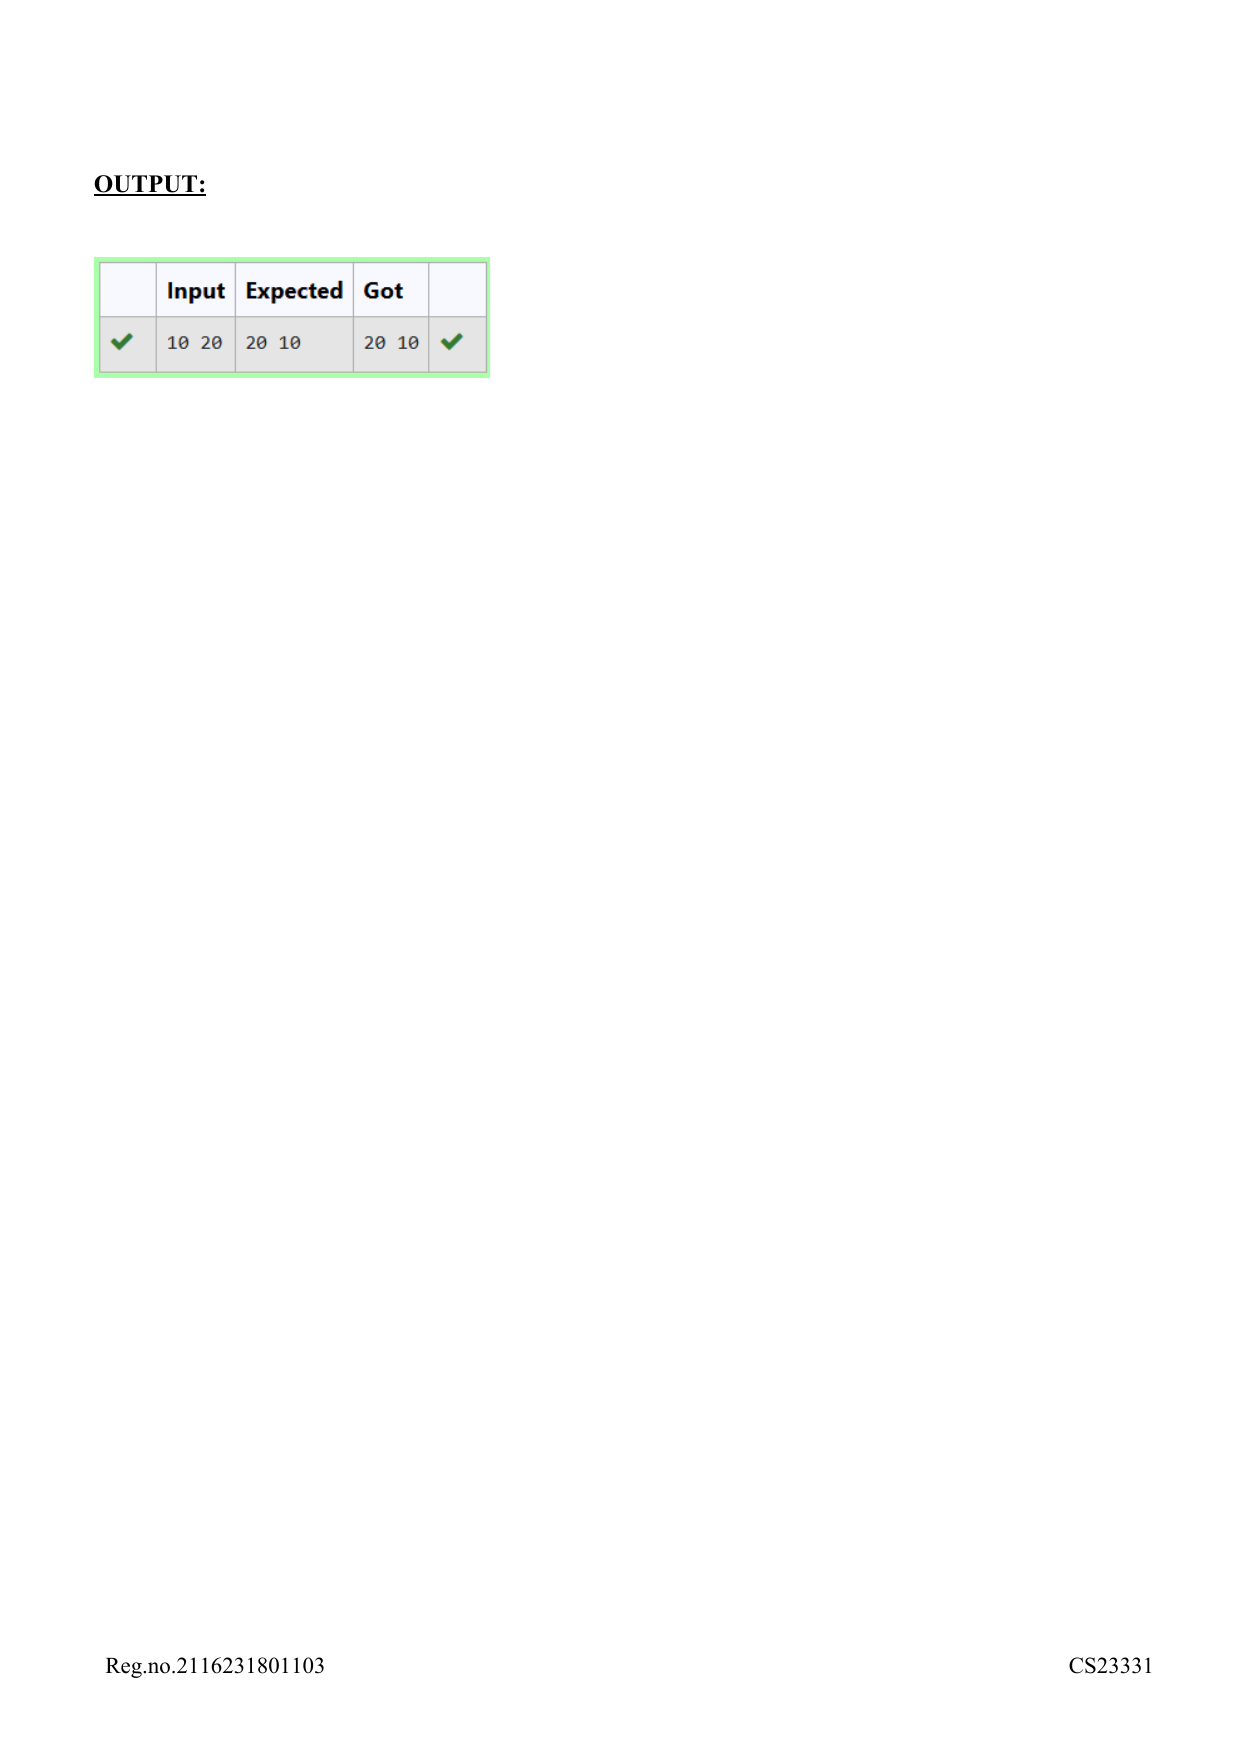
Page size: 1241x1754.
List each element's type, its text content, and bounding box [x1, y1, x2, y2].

text OUTPUT: [94, 170, 1155, 198]
picture [93, 257, 490, 378]
